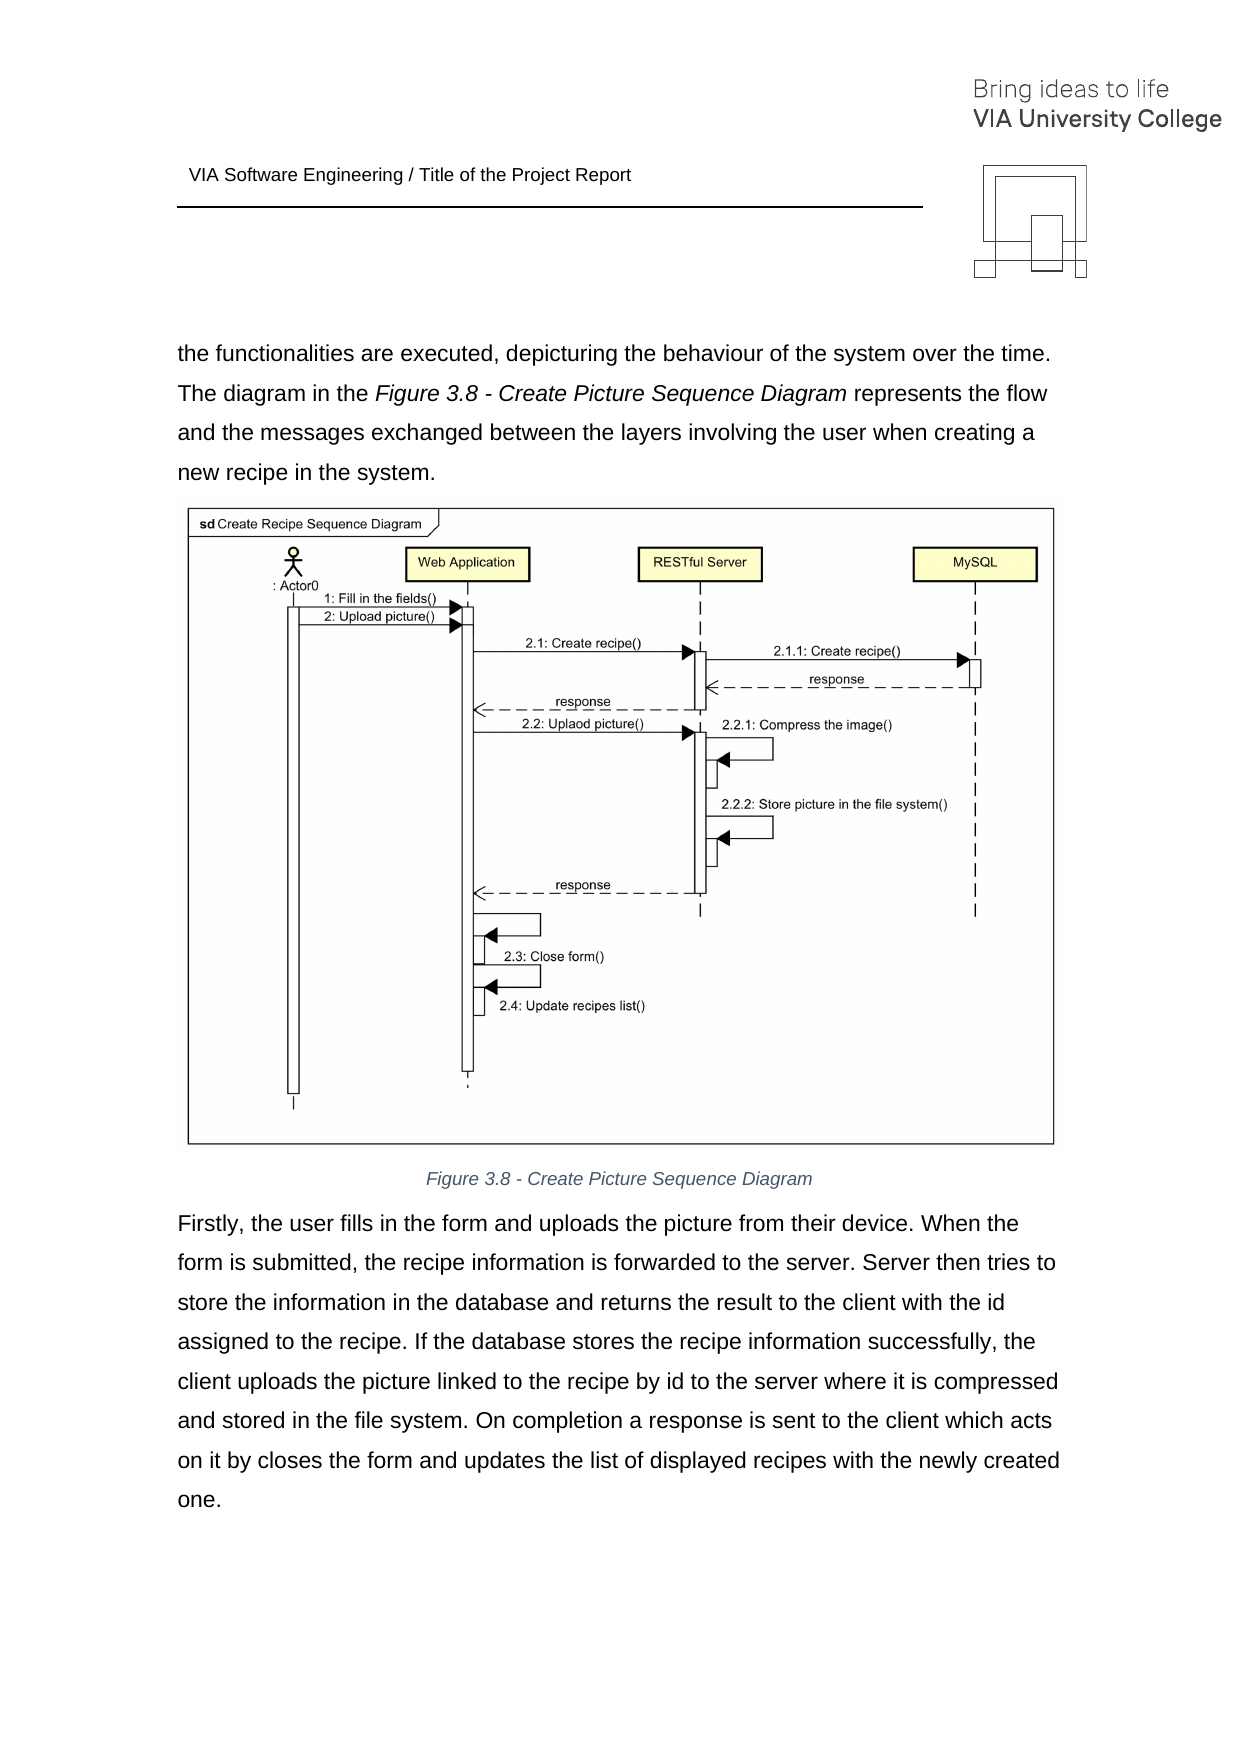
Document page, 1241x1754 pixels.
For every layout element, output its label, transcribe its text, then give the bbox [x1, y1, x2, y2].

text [177, 340, 1063, 485]
text Firstly, the user fills in the form and uploads the picture from their device. When the form is submitted, the recipe information is forwarded to the server. Server then tries to store the information in the database and returns the result to the client with the id assigned to the recipe. If the database stores the recipe information successfully, the client uploads the picture linked to the recipe by id to the server where it is compressed and stored in the file system. On completion a response is sent to the client which acts on it by closes the form and updates the list of displayed recipes with the newly created one. [177, 1210, 1063, 1512]
picture [177, 497, 1063, 1155]
